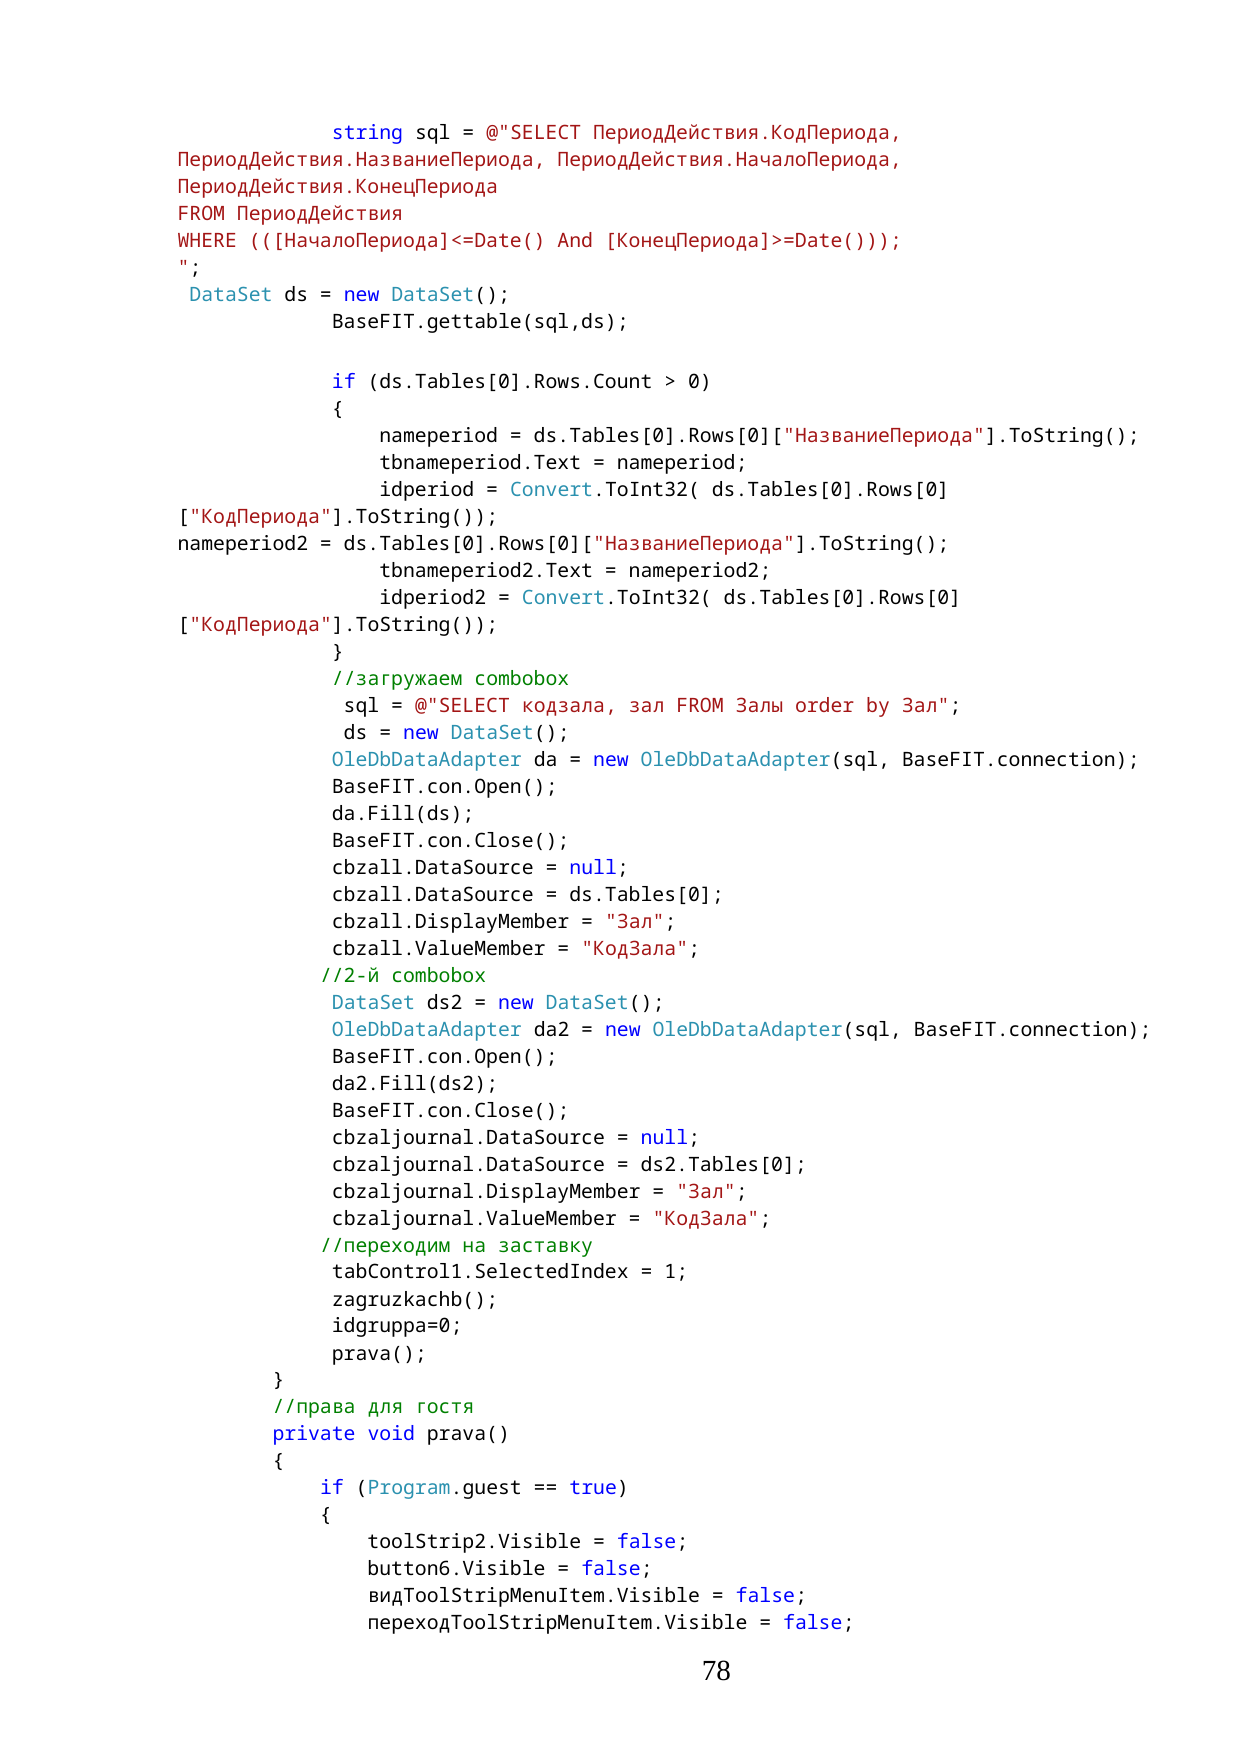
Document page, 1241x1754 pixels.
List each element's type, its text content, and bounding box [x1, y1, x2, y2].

text { [177, 1447, 1181, 1474]
text { [177, 394, 1181, 421]
text idperiod2 = Convert.ToInt32( ds.Tables[0].Rows[0]["КодПериода"].ToString()); [177, 583, 1181, 637]
text cbzaljournal.DataSource = ds2.Tables[0]; [177, 1150, 1181, 1177]
text FROM ПериодДействия [177, 199, 1181, 226]
text видToolStripMenuItem.Visible = false; [177, 1582, 1181, 1608]
text cbzaljournal.DisplayMember = "Зал"; [177, 1177, 1181, 1204]
text BaseFIT.con.Open(); [177, 772, 1181, 799]
text cbzall.DataSource = ds.Tables[0]; [177, 880, 1181, 907]
text sql = @"SELECT кодзала, зал FROM Залы order by Зал"; [177, 691, 1181, 718]
text tbnameperiod.Text = nameperiod; [177, 448, 1181, 475]
text //2-й combobox [177, 961, 1181, 988]
text { [177, 1501, 1181, 1528]
text OleDbDataAdapter da = new OleDbDataAdapter(sql, BaseFIT.connection); [177, 745, 1181, 772]
text ds = new DataSet(); [177, 718, 1181, 745]
text BaseFIT.con.Open(); [177, 1042, 1181, 1069]
text da.Fill(ds); [177, 799, 1181, 826]
text cbzall.DisplayMember = "Зал"; [177, 907, 1181, 934]
text //права для гостя [177, 1393, 1181, 1420]
text BaseFIT.con.Close(); [177, 826, 1181, 853]
text nameperiod2 = ds.Tables[0].Rows[0]["НазваниеПериода"].ToString(); [177, 529, 1181, 556]
text cbzall.DataSource = null; [177, 853, 1181, 880]
text BaseFIT.con.Close(); [177, 1096, 1181, 1123]
text tabControl1.SelectedIndex = 1; [177, 1258, 1181, 1285]
text cbzall.ValueMember = "КодЗала"; [177, 934, 1181, 961]
text nameperiod = ds.Tables[0].Rows[0]["НазваниеПериода"].ToString(); [177, 421, 1181, 448]
text } [177, 637, 1181, 664]
text } [177, 1366, 1181, 1393]
text private void prava() [177, 1420, 1181, 1447]
text WHERE (([НачалоПериода]<=Date() And [КонецПериода]>=Date())); [177, 226, 1181, 253]
text OleDbDataAdapter da2 = new OleDbDataAdapter(sql, BaseFIT.connection); [177, 1015, 1181, 1042]
text idperiod = Convert.ToInt32( ds.Tables[0].Rows[0]["КодПериода"].ToString()); [177, 475, 1181, 529]
text string sql = @"SELECT ПериодДействия.КодПериода, ПериодДействия.НазваниеПериода, ПериодДействия.НачалоПериода, ПериодДействия.КонецПериода [177, 118, 1181, 199]
text DataSet ds2 = new DataSet(); [177, 988, 1181, 1015]
text toolStrip2.Visible = false; [177, 1528, 1181, 1554]
text if (ds.Tables[0].Rows.Count > 0) [177, 367, 1181, 394]
text button6.Visible = false; [177, 1554, 1181, 1582]
text DataSet ds = new DataSet(); [177, 280, 1181, 307]
text переходToolStripMenuItem.Visible = false; [177, 1608, 1181, 1636]
text //переходим на заставку [177, 1231, 1181, 1258]
text tbnameperiod2.Text = nameperiod2; [177, 556, 1181, 583]
text if (Program.guest == true) [177, 1474, 1181, 1501]
text "; [177, 253, 1181, 280]
text cbzaljournal.DataSource = null; [177, 1123, 1181, 1150]
text da2.Fill(ds2); [177, 1069, 1181, 1096]
text BaseFIT.gettable(sql,ds); [177, 307, 1181, 334]
text idgruppa=0; [177, 1312, 1181, 1339]
text cbzaljournal.ValueMember = "КодЗала"; [177, 1204, 1181, 1231]
text //загружаем combobox [177, 664, 1181, 691]
text zagruzkachb(); [177, 1285, 1181, 1312]
text prava(); [177, 1339, 1181, 1366]
